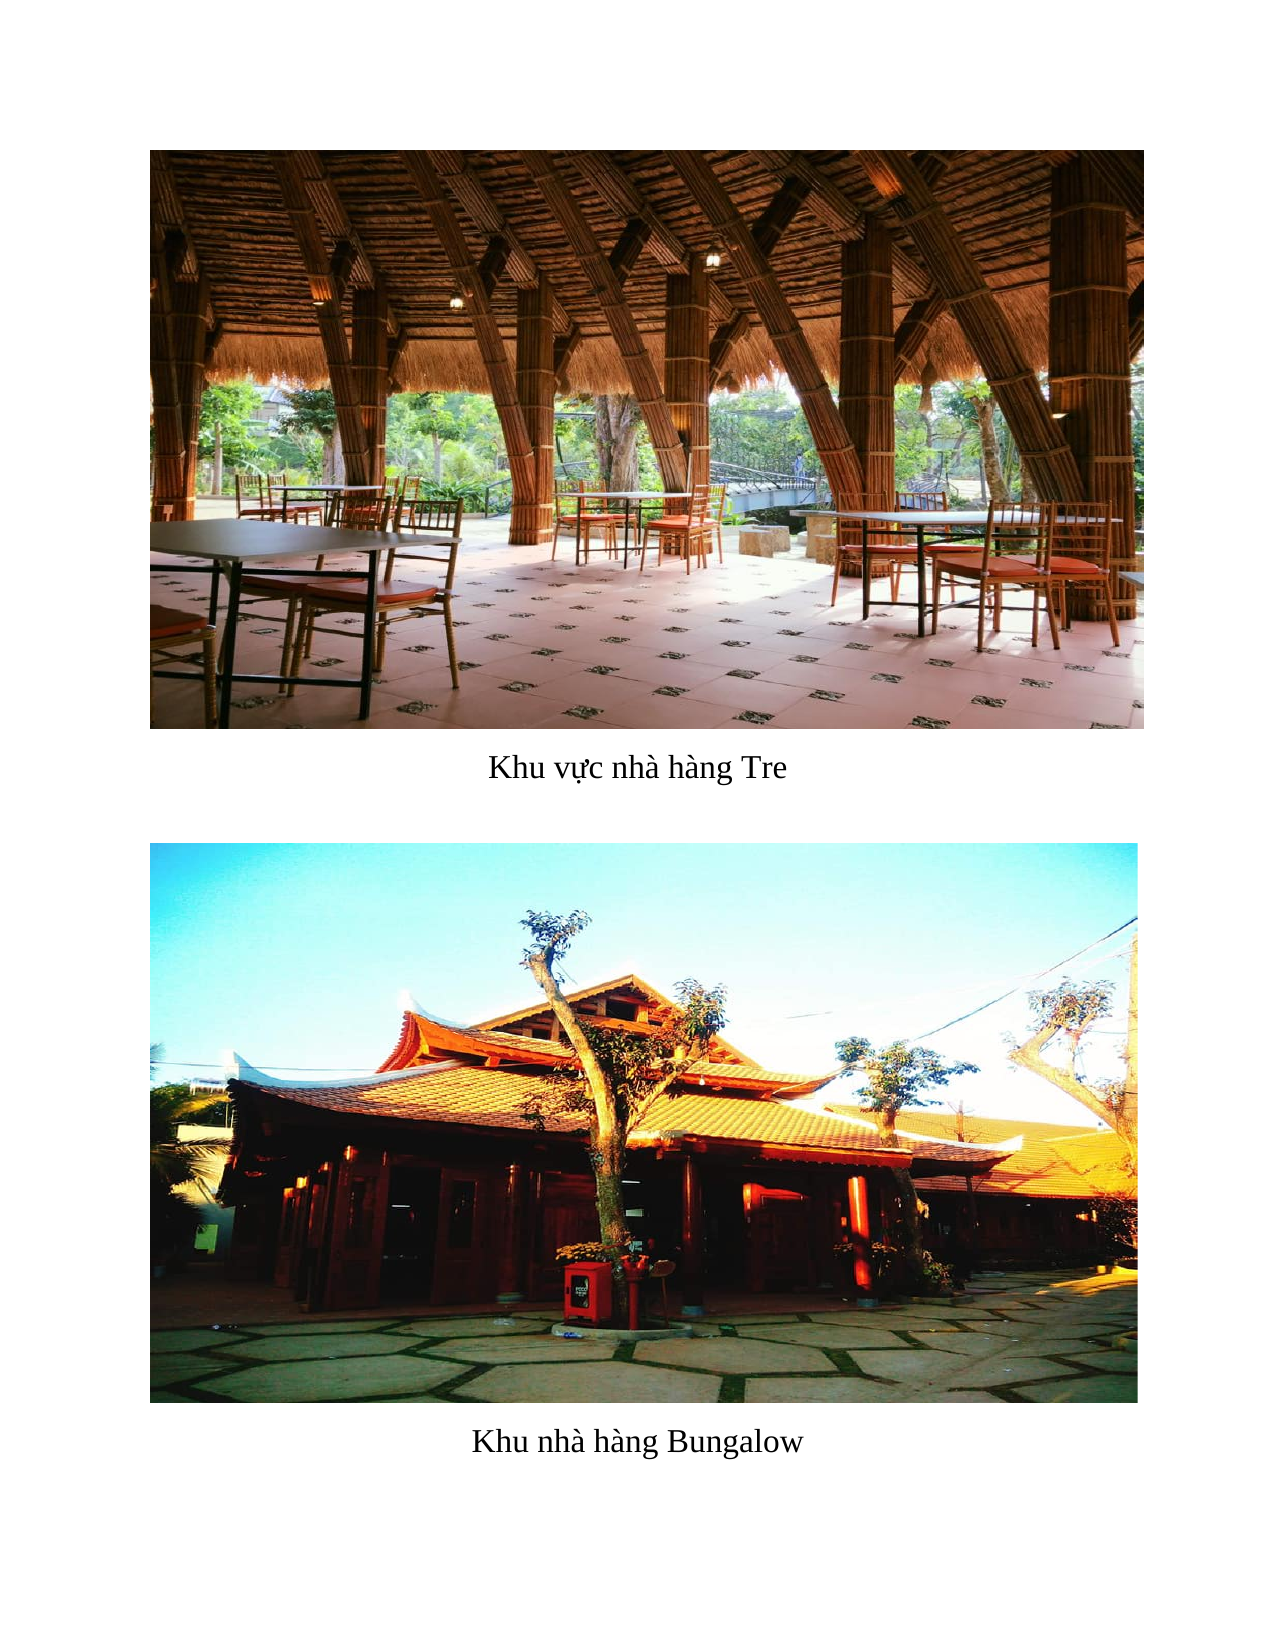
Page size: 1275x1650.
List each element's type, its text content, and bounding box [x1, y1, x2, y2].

picture [150, 843, 1138, 1403]
picture [150, 150, 1144, 729]
text Khu nhà hàng Bungalow [150, 1422, 1125, 1460]
text Khu vực nhà hàng Tre [150, 747, 1125, 785]
